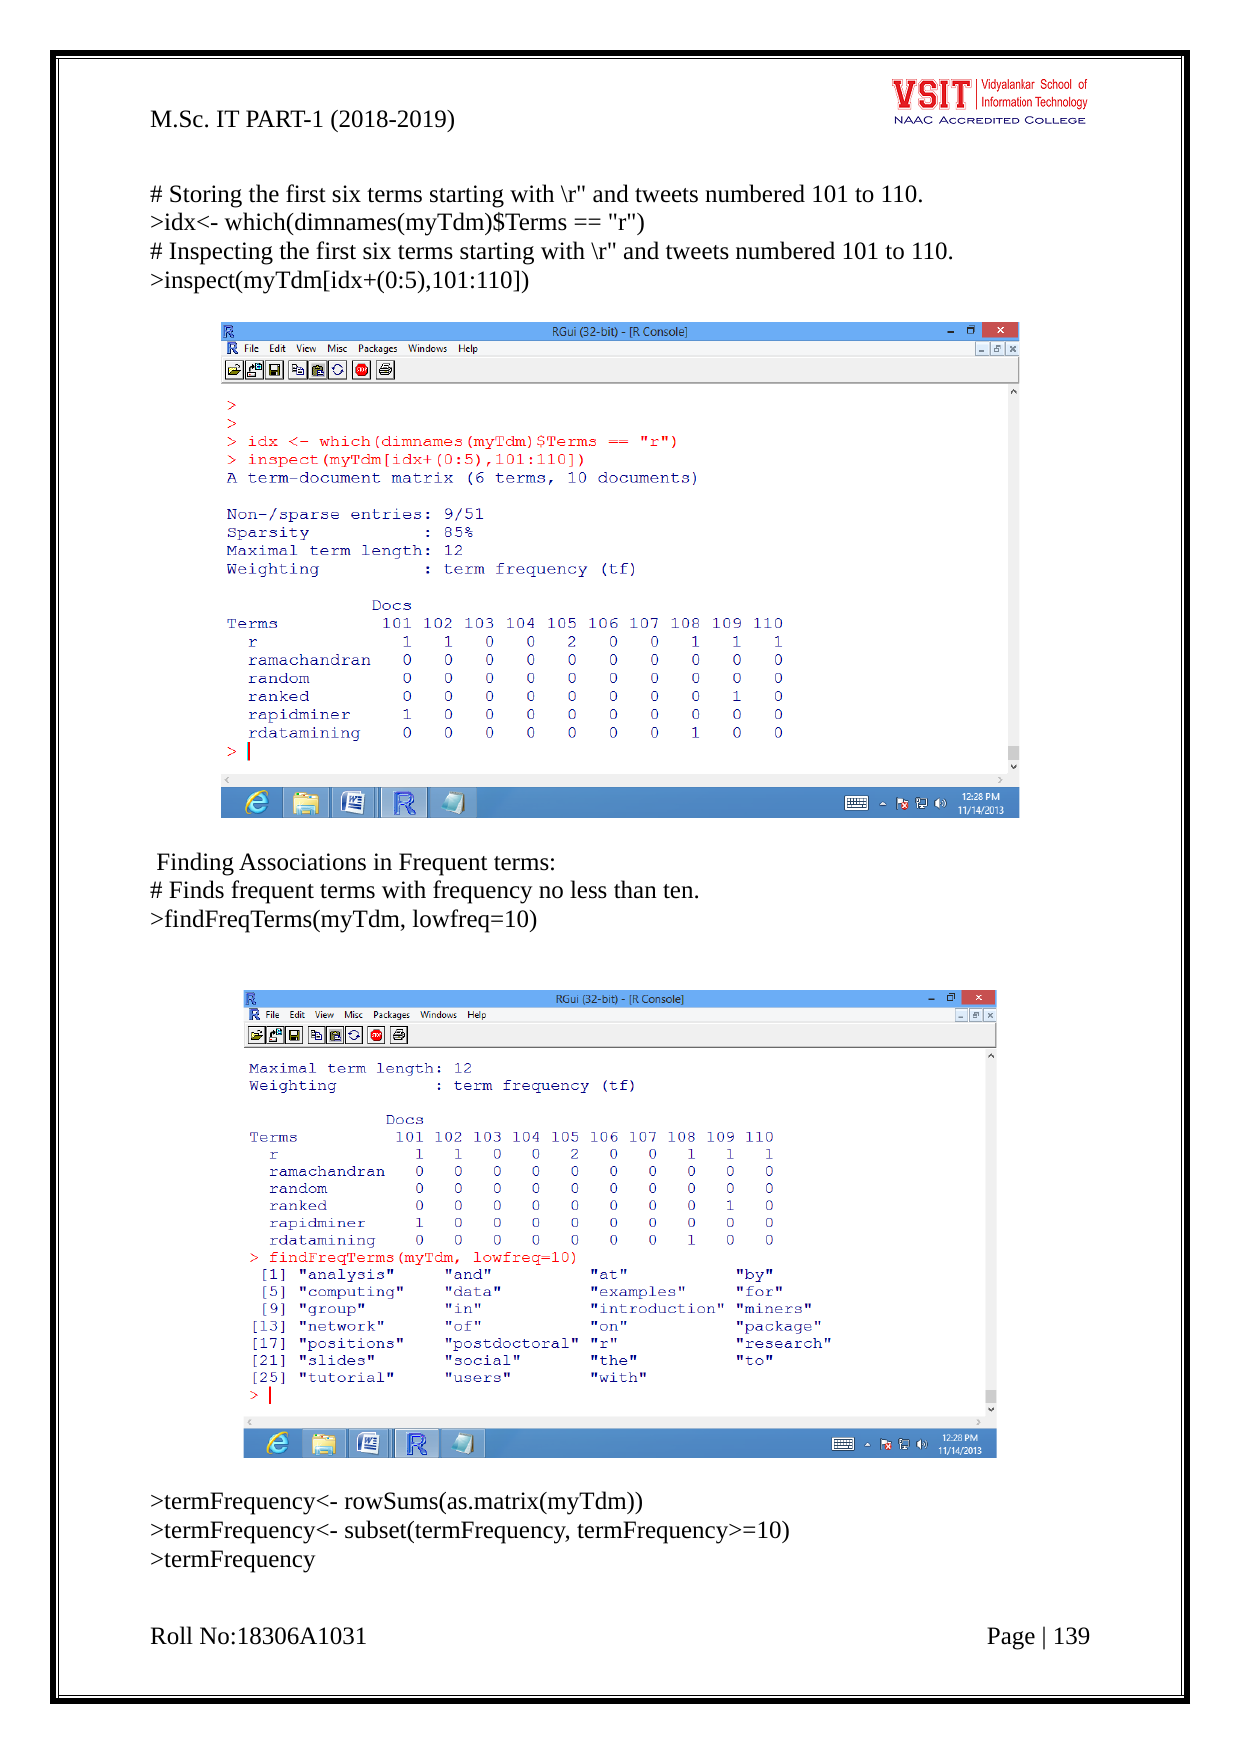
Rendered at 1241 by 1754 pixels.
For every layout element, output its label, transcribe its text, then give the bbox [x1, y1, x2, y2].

picture [888, 75, 1091, 128]
picture [221, 322, 1020, 818]
text >inspect(myTdm[idx+(0:5),101:110]) [150, 265, 1090, 294]
text >termFrequency [150, 1544, 1090, 1572]
text >termFrequency<- rowSums(as.matrix(myTdm)) [150, 1486, 1090, 1515]
text # Inspecting the first six terms starting with \r" and tweets numbered 101 to 110. [150, 236, 1090, 265]
text >findFreqTerms(myTdm, lowfreq=10) [150, 904, 1090, 933]
text >termFrequency<- subset(termFrequency, termFrequency>=10) [150, 1515, 1090, 1544]
text Finding Associations in Frequent terms: [150, 847, 1090, 875]
text >idx<- which(dimnames(myTdm)$Terms == "r") [150, 207, 1090, 236]
text # Finds frequent terms with frequency no less than ten. [150, 875, 1090, 904]
text # Storing the first six terms starting with \r" and tweets numbered 101 to 110. [150, 179, 1090, 207]
picture [243, 990, 997, 1458]
